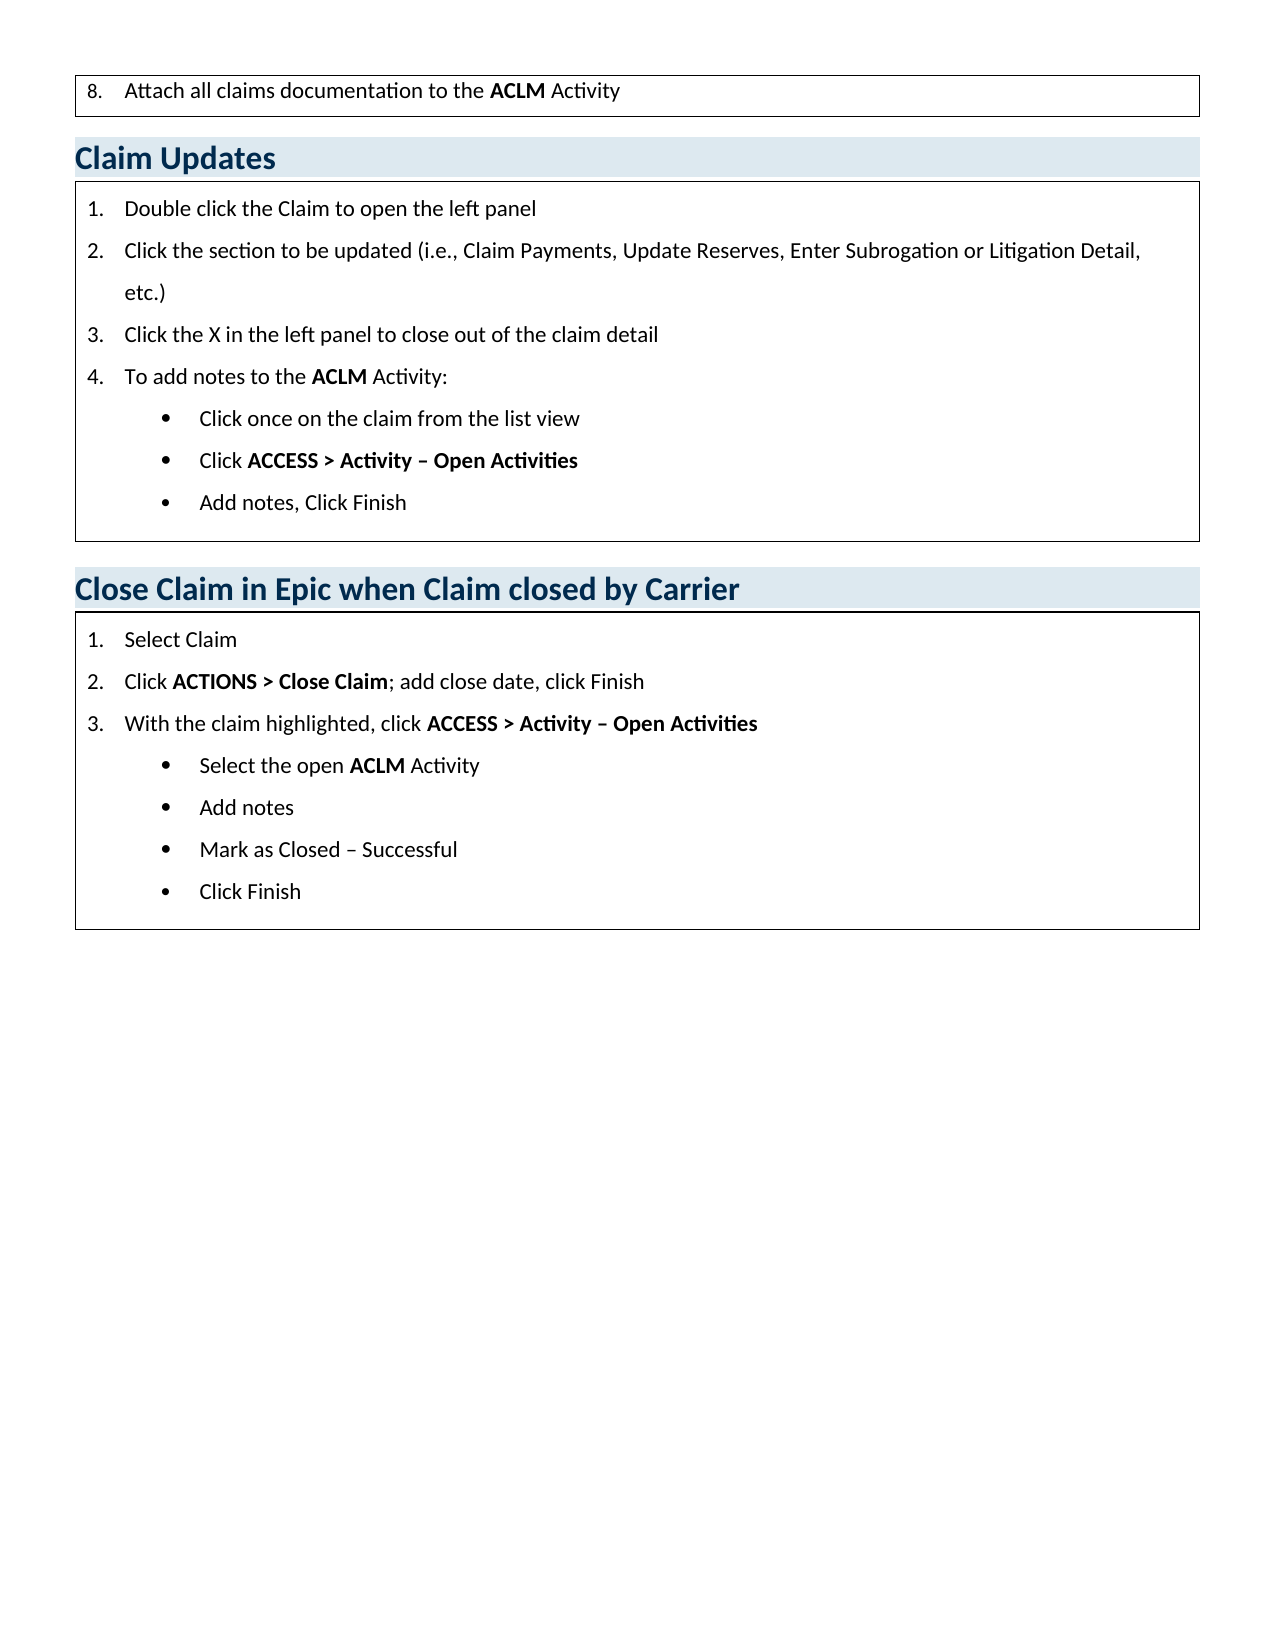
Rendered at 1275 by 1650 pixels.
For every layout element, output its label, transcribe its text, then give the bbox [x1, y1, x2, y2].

table_header Select Claim Click ACTIONS > Close Claim; add close date, click Finish With the claim highlighted, click ACCESS > Activity – Open Activities Select the open ACLM Activity Add notes Mark as Closed – Successful Click Finish [76, 613, 1199, 929]
subtitle Claim Updates [75, 137, 1200, 177]
table_header Double click the Claim to open the left panel Click the section to be updated (i.e., Claim Payments, Update Reserves, Enter Subrogation or Litigation Detail, etc.) Click the X in the left panel to close out of the claim detail To add notes to the ACLM Activity: Click once on the claim from the list view Click ACCESS > Activity – Open Activities Add notes, Click Finish [76, 182, 1199, 541]
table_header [76, 76, 1199, 116]
subtitle Close Claim in Epic when Claim closed by Carrier [75, 567, 1200, 608]
